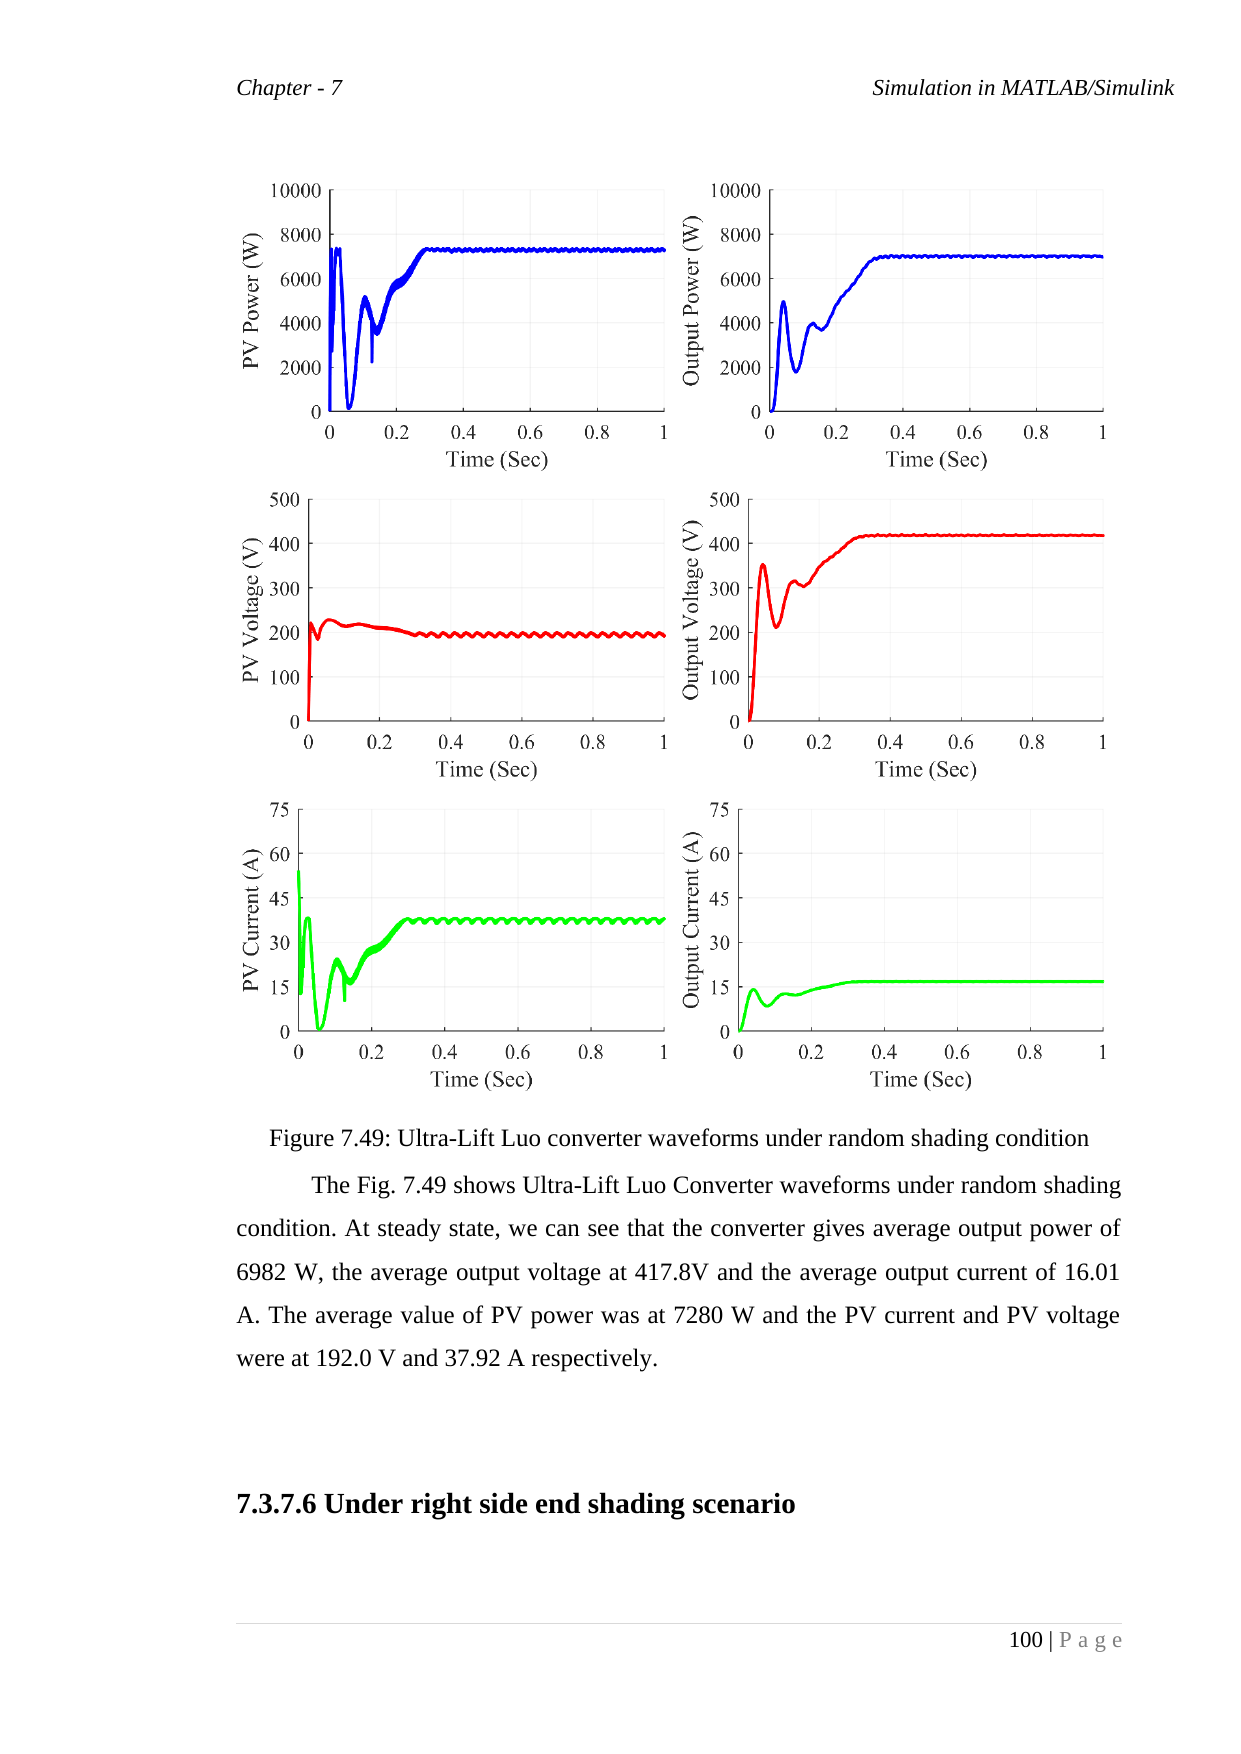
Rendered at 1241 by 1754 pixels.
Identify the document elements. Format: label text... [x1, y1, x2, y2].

picture [236, 796, 1116, 1093]
text The Fig. 7.49 shows Ultra-Lift Luo Converter waveforms under random shading condition. At steady state, we can see that the converter gives average output power of 6982 W, the average output voltage at 417.8V and the average output current of 16.01 A. The average value of PV power was at 7280 W and the PV current and PV voltage were at 192.0 V and 37.92 A respectively. [236, 1170, 1122, 1372]
text 7.3.7.6 Under right side end shading scenario [236, 1486, 1122, 1520]
picture [236, 177, 1116, 473]
text Figure 7.49: Ultra-Lift Luo converter waveforms under random shading condition [236, 1123, 1122, 1152]
picture [236, 487, 1116, 783]
